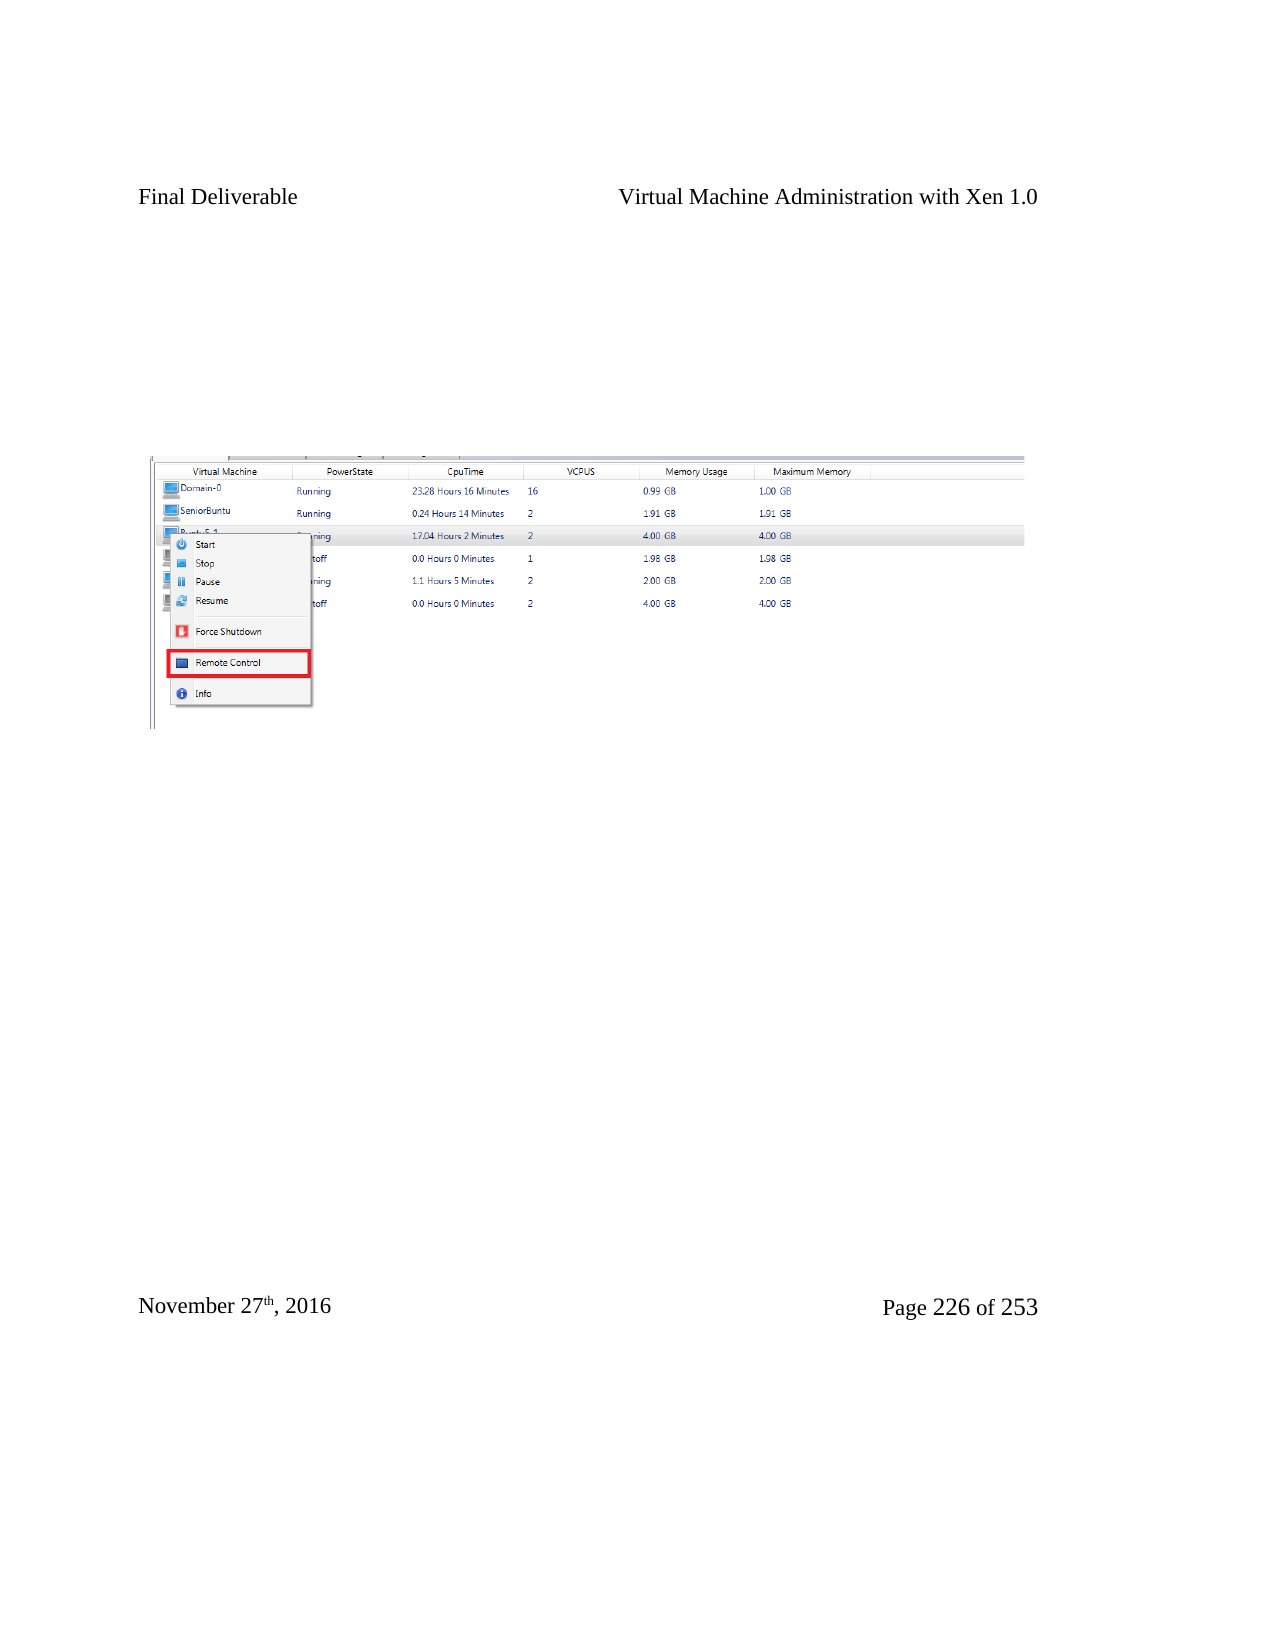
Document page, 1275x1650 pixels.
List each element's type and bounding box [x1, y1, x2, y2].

picture [150, 456, 1025, 729]
